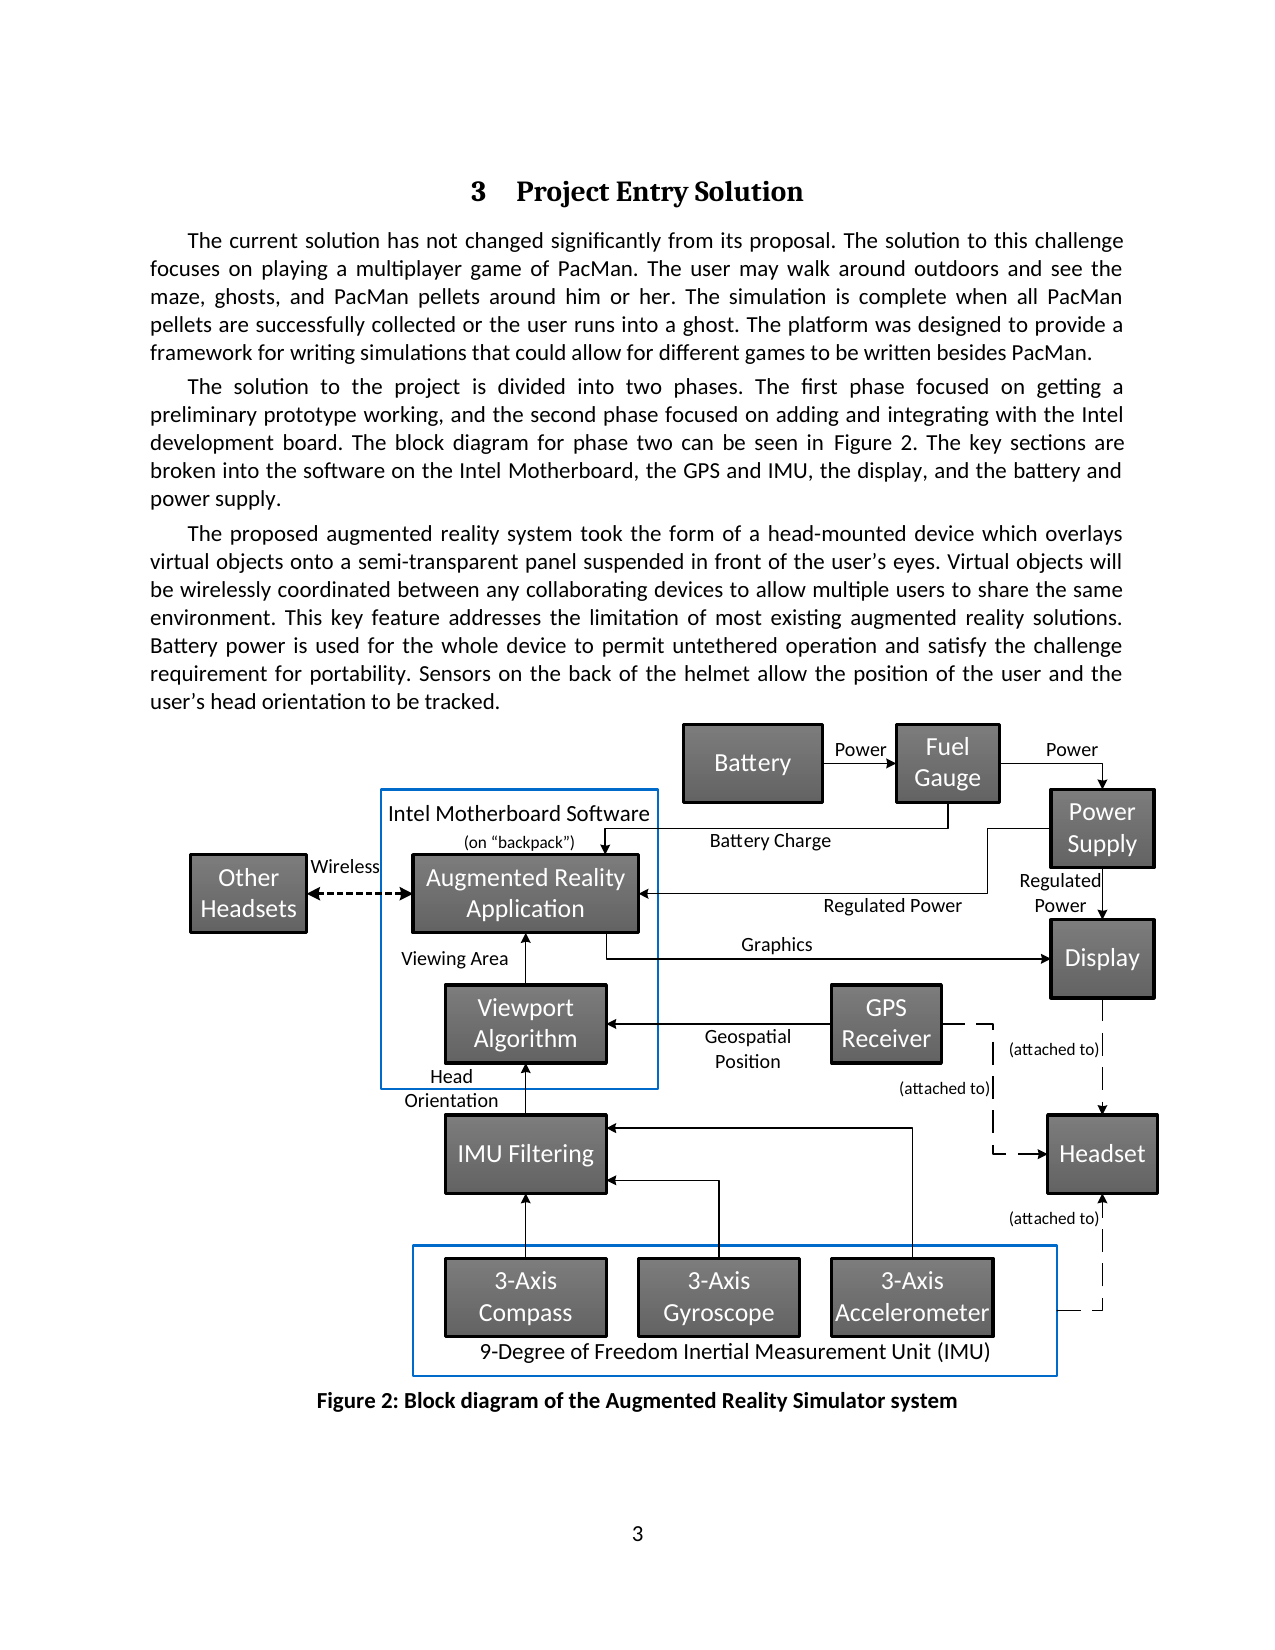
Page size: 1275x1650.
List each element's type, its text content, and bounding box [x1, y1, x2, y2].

text Figure 2: Block diagram of the Augmented Reality Simulator system [150, 1387, 1125, 1415]
text The current solution has not changed significantly from its proposal. The solution to this challenge focuses on playing a multiplayer game of PacMan. The user may walk around outdoors and see the maze, ghosts, and PacMan pellets around him or her. The simulation is complete when all PacMan pellets are successfully collected or the user runs into a ghost. The platform was designed to provide a framework for writing simulations that could allow for different games to be written besides PacMan. [150, 226, 1125, 366]
text The proposed augmented reality system took the form of a head-mounted device which overlays virtual objects onto a semi-transparent panel suspended in front of the user’s eyes. Virtual objects will be wirelessly coordinated between any collaborating devices to allow multiple users to share the same environment. This key feature addresses the limitation of most existing augmented reality solutions. Battery power is used for the whole device to permit untethered operation and satisfy the challenge requirement for portability. Sensors on the back of the helmet allow the position of the user and the user’s head orientation to be tracked. [150, 519, 1125, 715]
subtitle Project Entry Solution [150, 175, 1125, 208]
text The solution to the project is divided into two phases. The first phase focused on getting a preliminary prototype working, and the second phase focused on adding and integrating with the Intel development board. The block diagram for phase two can be seen in Figure 2. The key sections are broken into the software on the Intel Motherboard, the GPS and IMU, the display, and the battery and power supply. [150, 372, 1125, 512]
